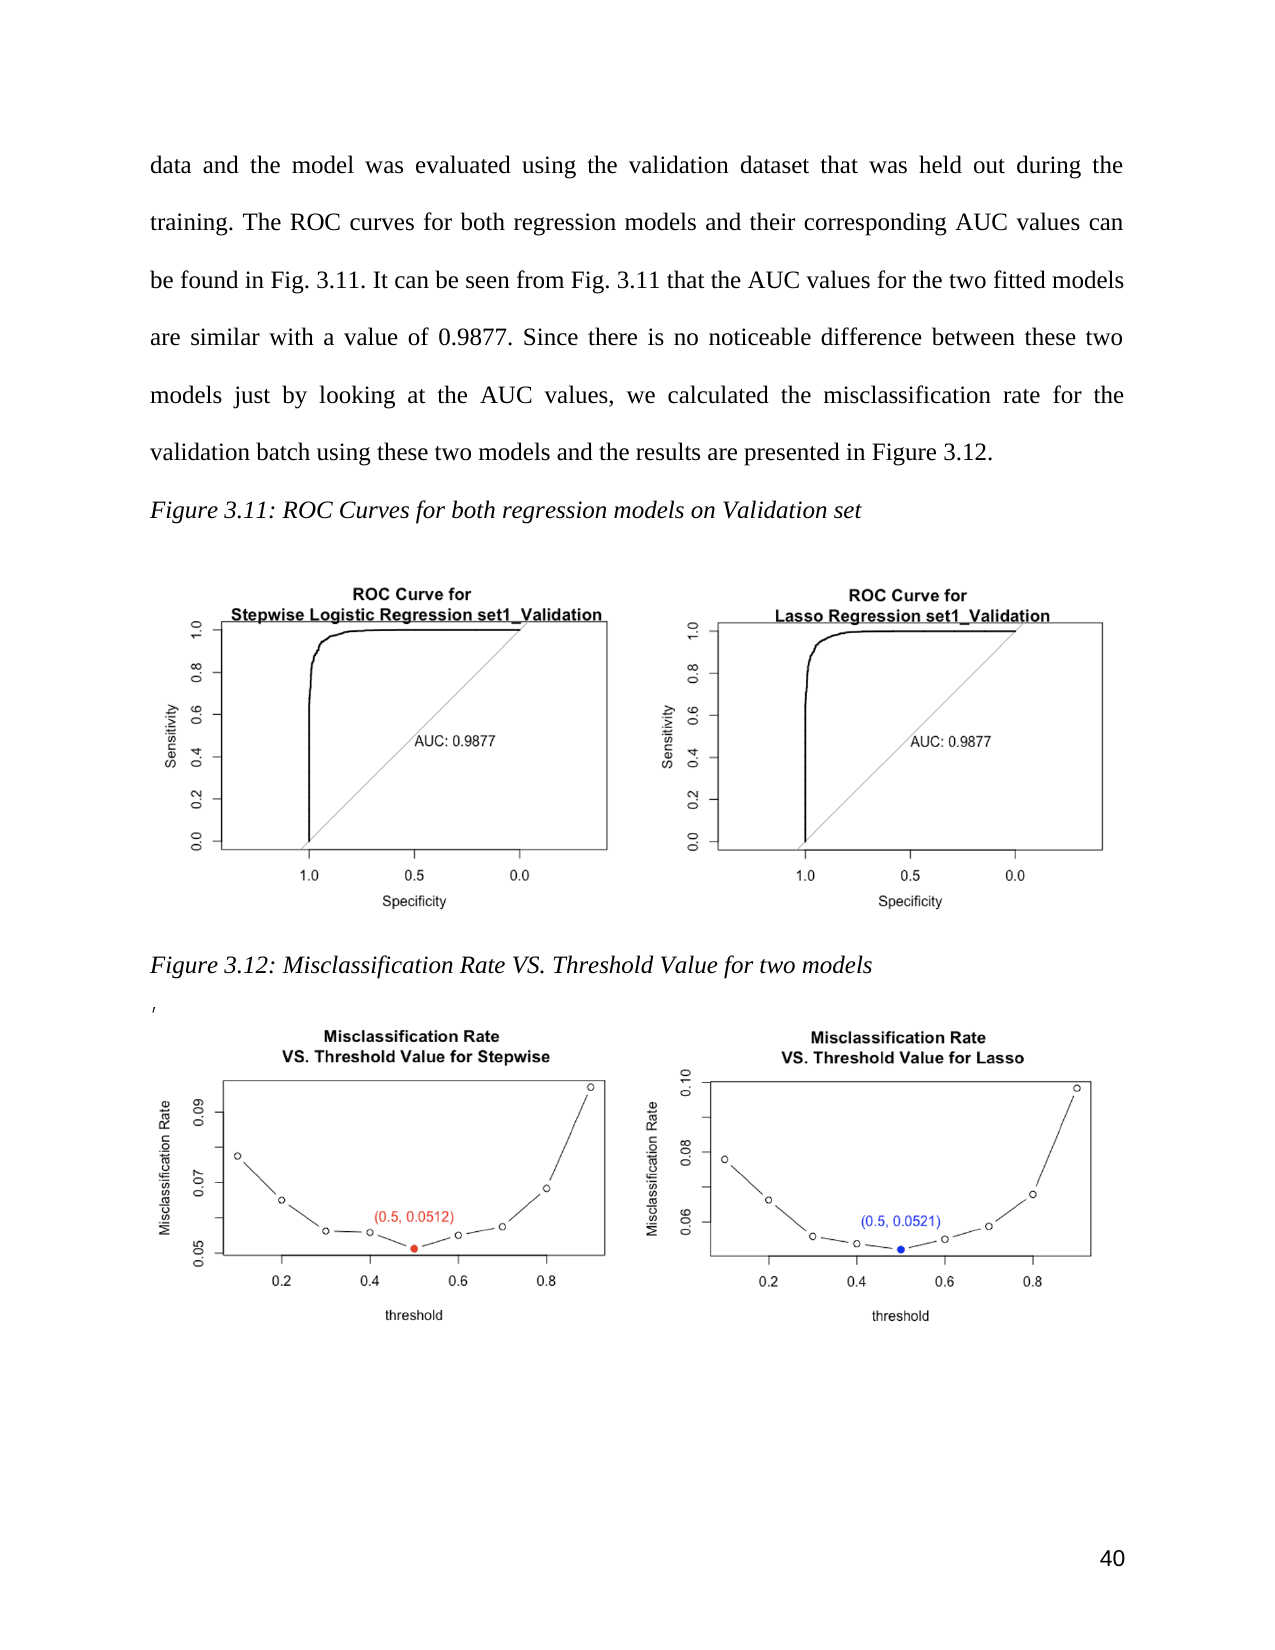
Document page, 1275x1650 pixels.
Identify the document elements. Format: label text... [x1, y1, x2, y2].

text Figure 3.12: Misclassification Rate VS. Threshold Value for two models [150, 950, 1125, 978]
picture [150, 552, 1125, 924]
text Figure 3.11: ROC Curves for both regression models on Validation set [150, 495, 1125, 524]
picture [150, 1007, 1125, 1368]
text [150, 150, 1125, 466]
